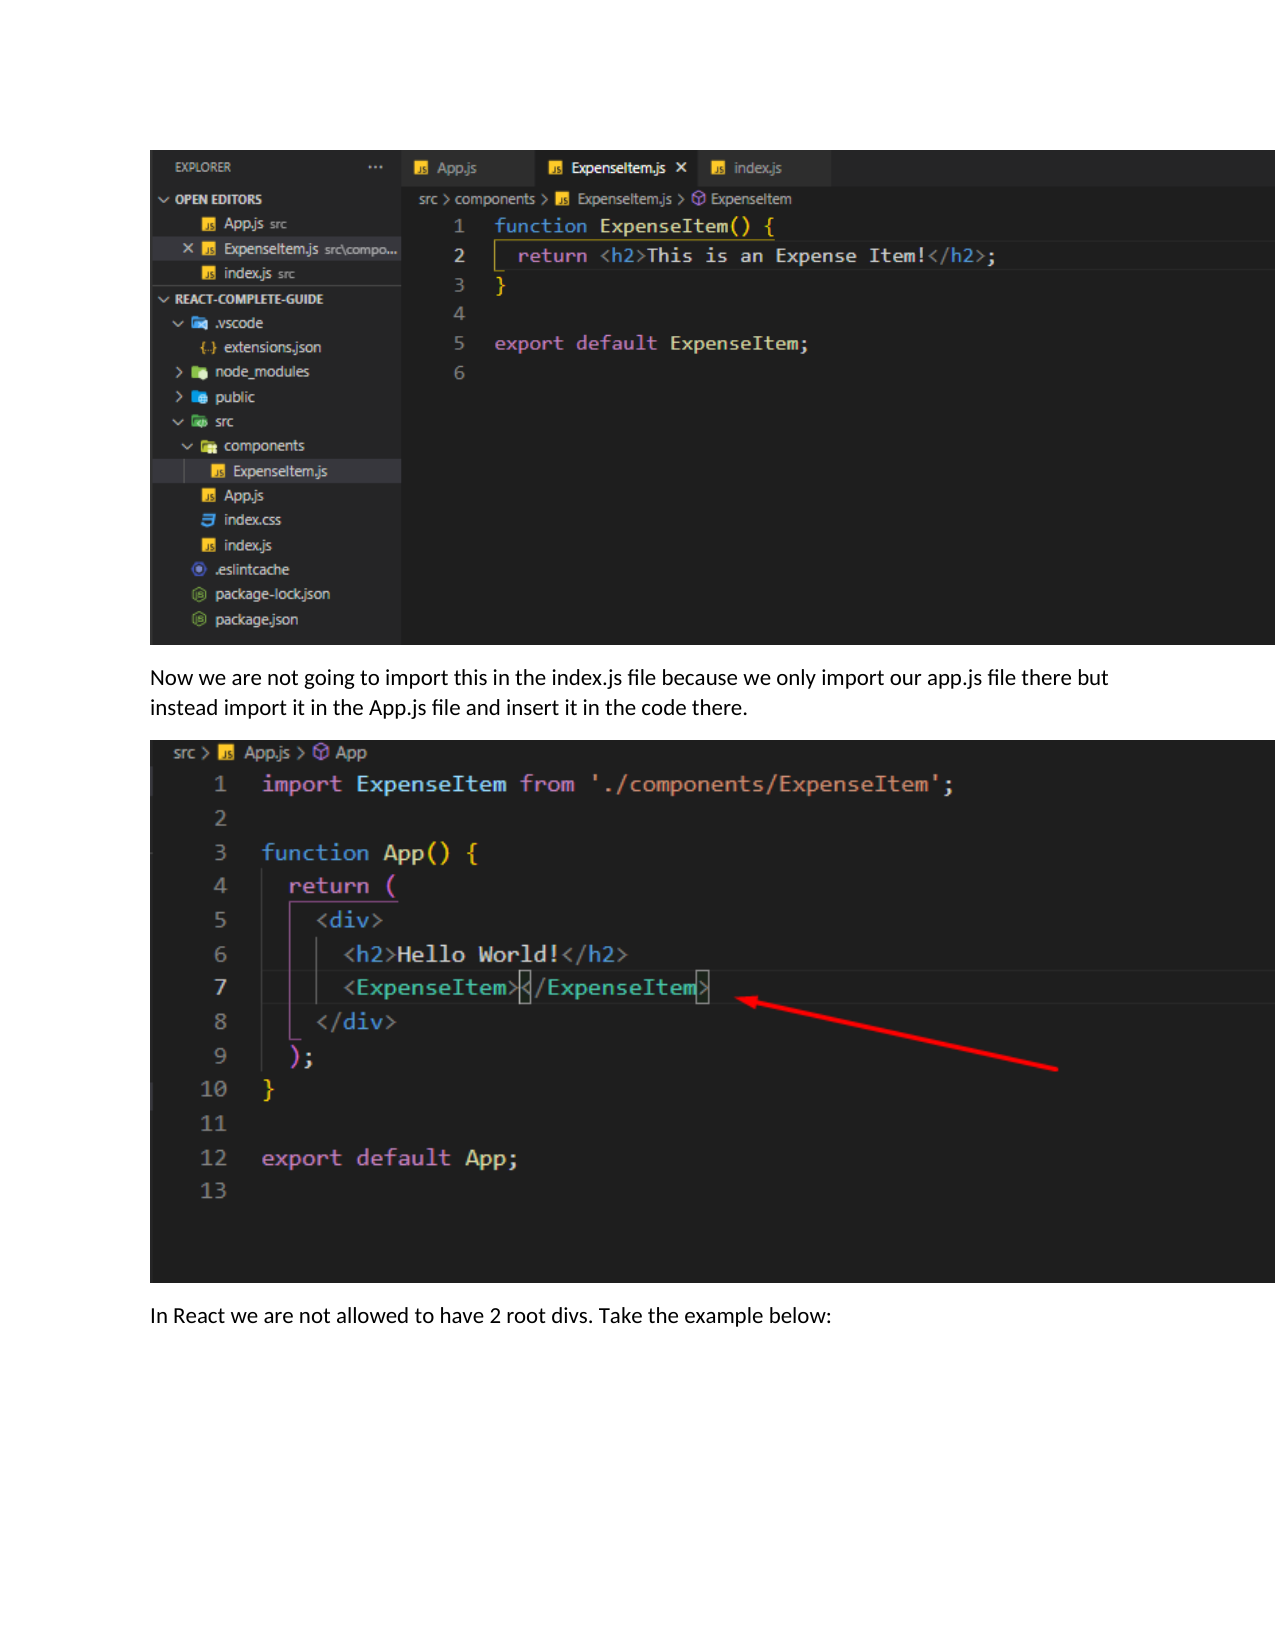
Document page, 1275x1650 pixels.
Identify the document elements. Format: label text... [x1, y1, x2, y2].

picture [150, 150, 1275, 645]
picture [150, 740, 1275, 1283]
text In React we are not allowed to have 2 root divs. Take the example below: [150, 1301, 1125, 1329]
text Now we are not going to import this in the index.js file because we only import our app.js file there but instead import it in the App.js file and insert it in the code there. [150, 663, 1125, 721]
